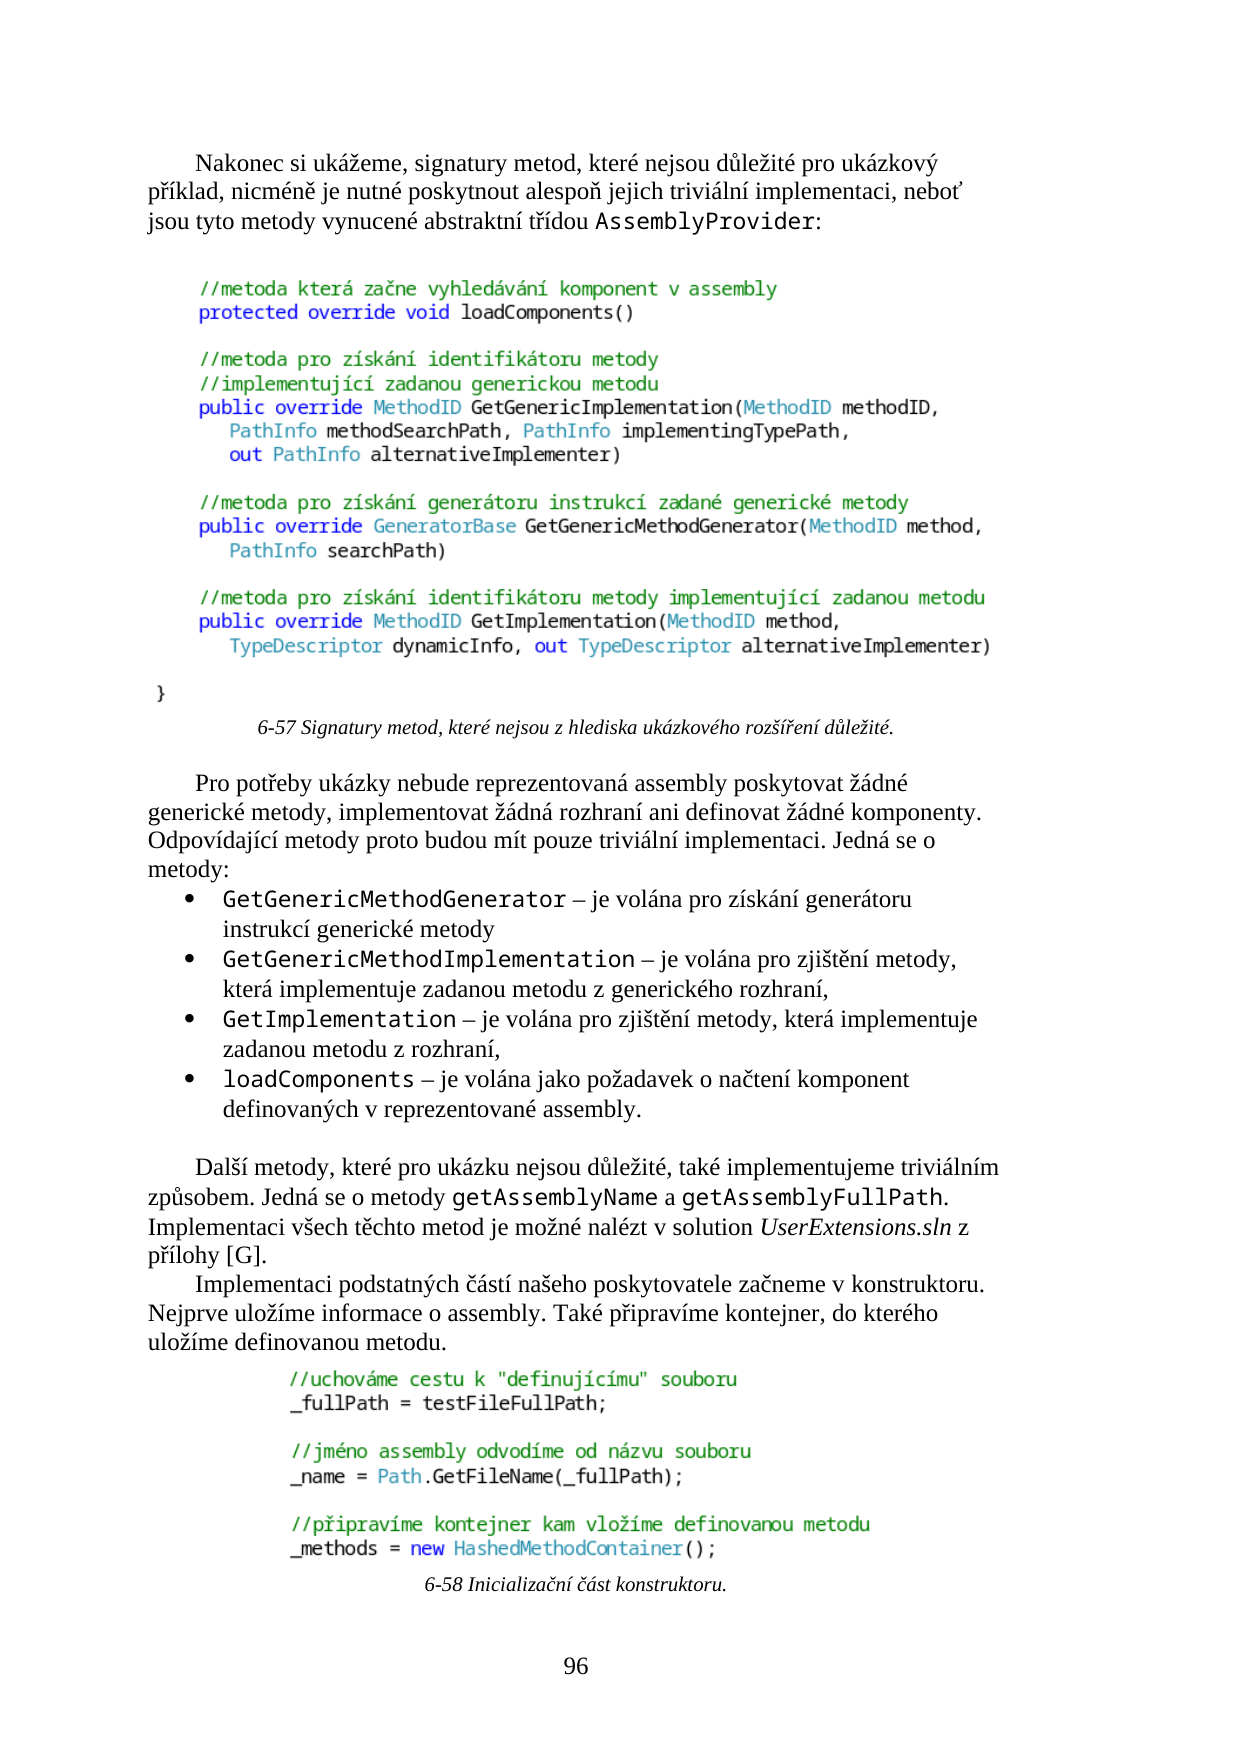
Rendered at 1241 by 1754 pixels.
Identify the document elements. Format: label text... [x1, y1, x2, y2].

text Pro potřeby ukázky nebude reprezentovaná assembly poskytovat žádné generické metody, implementovat žádná rozhraní ani definovat žádné komponenty. Odpovídající metody proto budou mít pouze triviální implementaci. Jedná se o metody: [148, 768, 1004, 883]
list loadComponents – je volána jako požadavek o načtení komponent definovaných v reprezentované assembly. [185, 1063, 1004, 1123]
text Další metody, které pro ukázku nejsou důležité, také implementujeme triviálním způsobem. Jedná se o metody getAssemblyName a getAssemblyFullPath. Implementaci všech těchto metod je možné nalézt v solution UserExtensions.sln z přílohy [G]. [148, 1152, 1004, 1269]
list GetGenericMethodImplementation – je volána pro zjištění metody, která implementuje zadanou metodu z generického rozhraní, [185, 943, 1004, 1003]
text Implementaci podstatných částí našeho poskytovatele začneme v konstruktoru. Nejprve uložíme informace o assembly. Také připravíme kontejner, do kterého uložíme definovanou metodu. [148, 1269, 1004, 1356]
list GetGenericMethodGenerator – je volána pro získání generátoru instrukcí generické metody [185, 883, 1004, 943]
list GetImplementation – je volána pro zjištění metody, která implementuje zadanou metodu z rozhraní, [185, 1003, 1004, 1063]
text Nakonec si ukážeme, signatury metod, které nejsou důležité pro ukázkový příklad, nicméně je nutné poskytnout alespoň jejich triviální implementaci, neboť jsou tyto metody vynucené abstraktní třídou AssemblyProvider: [148, 148, 1004, 236]
